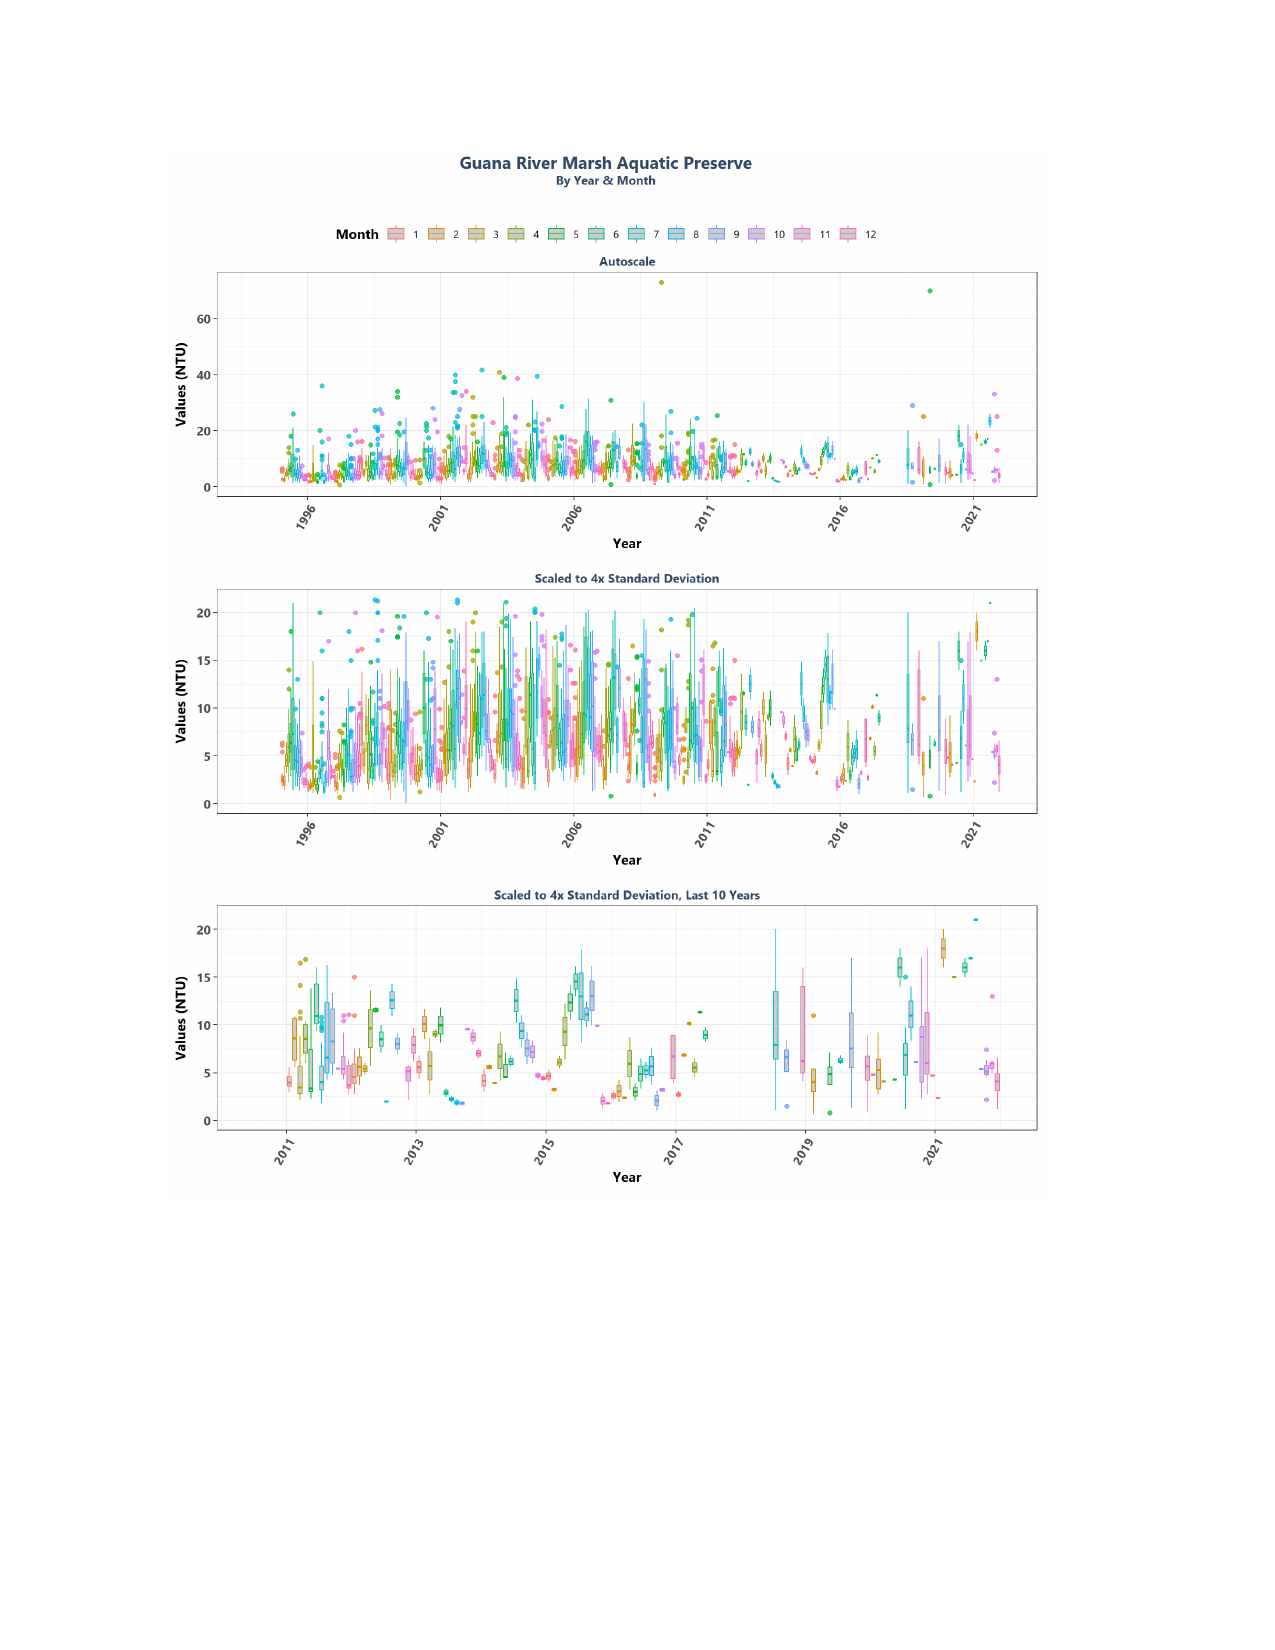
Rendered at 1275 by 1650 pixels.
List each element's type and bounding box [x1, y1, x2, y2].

picture [168, 150, 1044, 1200]
